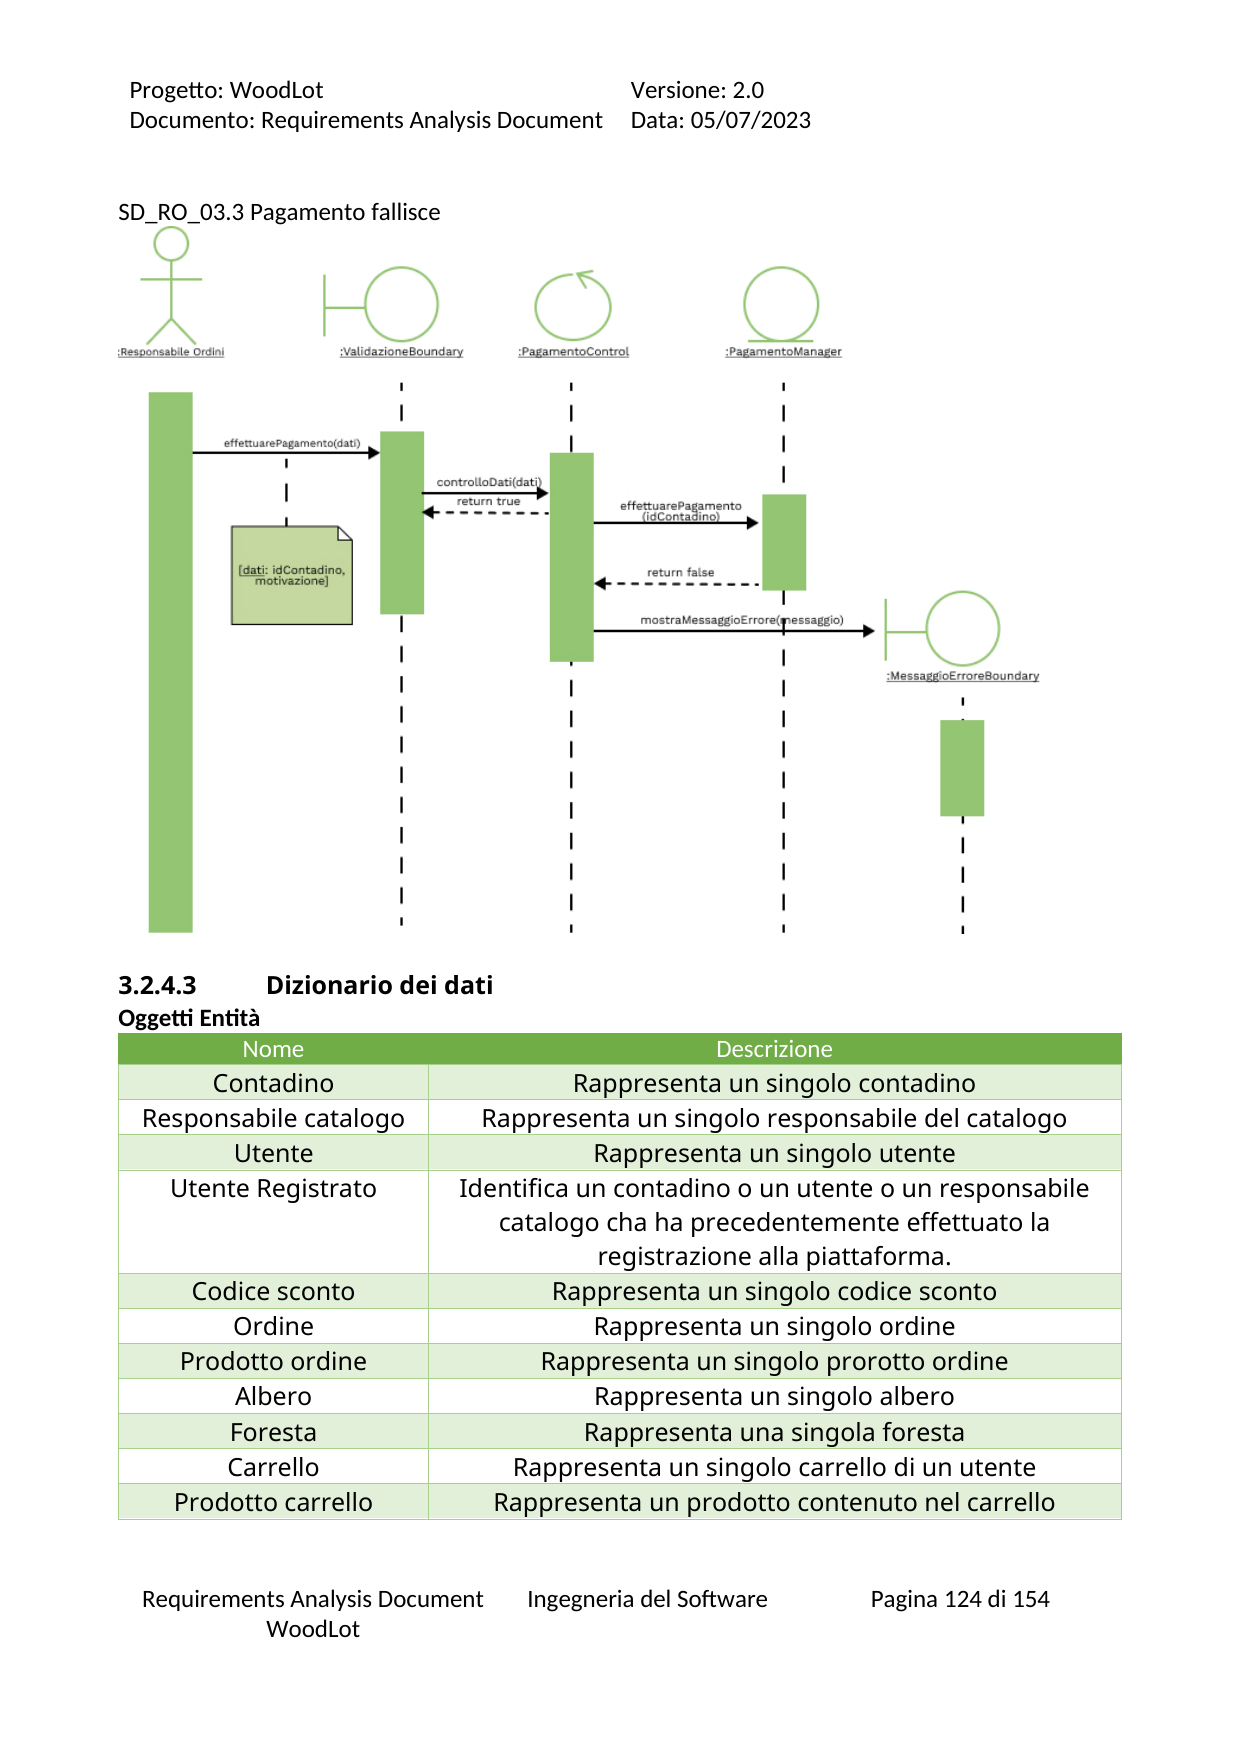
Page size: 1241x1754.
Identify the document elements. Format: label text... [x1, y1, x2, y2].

table_cell Responsabile catalogo [119, 1100, 428, 1134]
table_cell Rappresenta un singolo albero [429, 1379, 1121, 1413]
table_cell Codice sconto [119, 1274, 428, 1308]
table_cell Rappresenta un singolo ordine [429, 1309, 1121, 1343]
table_cell Rappresenta un singolo prorotto ordine [429, 1344, 1121, 1378]
table_header Descrizione [429, 1034, 1121, 1064]
text Oggetti Entità [118, 1002, 1122, 1033]
table_cell Ordine [119, 1309, 428, 1343]
table_cell Rappresenta un singolo codice sconto [429, 1274, 1121, 1308]
table_cell Rappresenta un singolo contadino [429, 1065, 1121, 1099]
table_cell Prodotto ordine [119, 1344, 428, 1378]
table_cell Foresta [119, 1414, 428, 1448]
table_cell Utente Registrato [119, 1171, 428, 1273]
table_cell Rappresenta un singolo utente [429, 1135, 1121, 1169]
picture [118, 226, 1122, 934]
table_cell Rappresenta un singolo responsabile del catalogo [429, 1100, 1121, 1134]
subtitle Dizionario dei dati [118, 968, 1122, 1002]
table_cell Identifica un contadino o un utente o un responsabile catalogo cha ha precedentemente effettuato la registrazione alla piattaforma. [429, 1171, 1121, 1273]
table_cell Rappresenta un prodotto contenuto nel carrello [429, 1484, 1121, 1518]
table_cell Utente [119, 1135, 428, 1169]
text SD_RO_03.3 Pagamento fallisce [118, 196, 1122, 226]
table_header Nome [119, 1034, 428, 1064]
table_cell Contadino [119, 1065, 428, 1099]
table_cell Carrello [119, 1449, 428, 1483]
table_cell Rappresenta una singola foresta [429, 1414, 1121, 1448]
table_cell Rappresenta un singolo carrello di un utente [429, 1449, 1121, 1483]
table_cell Prodotto carrello [119, 1484, 428, 1518]
table_cell Albero [119, 1379, 428, 1413]
